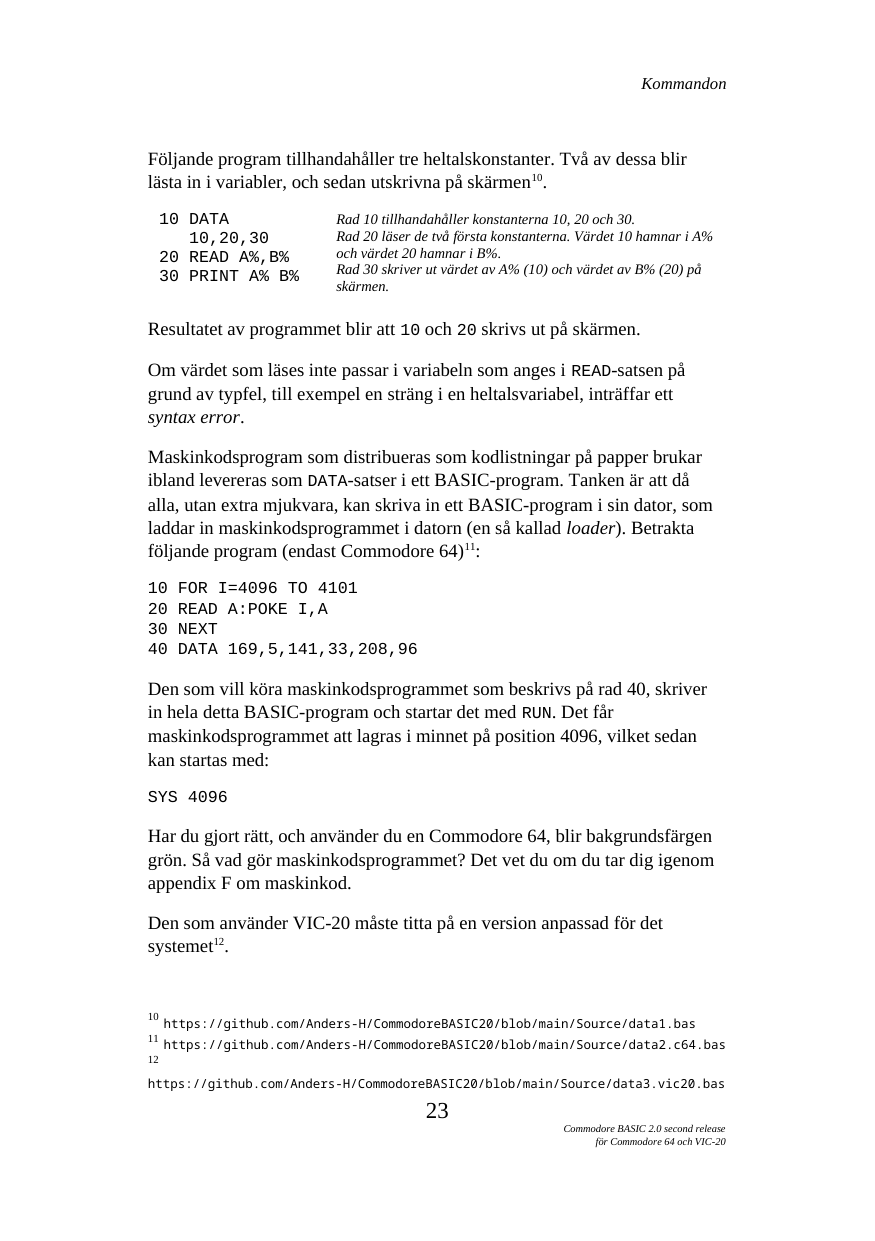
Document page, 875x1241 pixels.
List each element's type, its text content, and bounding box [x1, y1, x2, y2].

text SYS 4096 [148, 788, 726, 807]
text 10 FOR I=4096 TO 4101 20 READ A:POKE I,A 30 NEXT 40 DATA 169,5,141,33,208,96 [148, 580, 726, 660]
text Om värdet som läses inte passar i variabeln som anges i READ-satsen på grund av typfel, till exempel en sträng i en heltalsvariabel, inträffar ett syntax error. [148, 359, 726, 428]
text Resultatet av programmet blir att 10 och 20 skrivs ut på skärmen. [148, 295, 726, 340]
table_header 10 DATA 10,20,30 20 READ A%,B% 30 PRINT A% B% [148, 211, 325, 295]
text Följande program tillhandahåller tre heltalskonstanter. Två av dessa blir lästa in i variabler, och sedan utskrivna på skärmen. [148, 148, 726, 192]
text Har du gjort rätt, och använder du en Commodore 64, blir bakgrundsfärgen grön. Så vad gör maskinkodsprogrammet? Det vet du om du tar dig igenom appendix F om maskinkod. [148, 825, 726, 893]
text Den som vill köra maskinkodsprogrammet som beskrivs på rad 40, skriver in hela detta BASIC-program och startar det med RUN. Det får maskinkodsprogrammet att lagras i minnet på position 4096, vilket sedan kan startas med: [148, 678, 726, 770]
text Den som använder VIC-20 måste titta på en version anpassad för det systemet. [148, 912, 726, 956]
text Maskinkodsprogram som distribueras som kodlistningar på papper brukar ibland levereras som DATA-satser i ett BASIC-program. Tanken är att då alla, utan extra mjukvara, kan skriva in ett BASIC-program i sin dator, som laddar in maskinkodsprogrammet i datorn (en så kallad loader). Betrakta följande program (endast Commodore 64): [148, 446, 726, 562]
table_header Rad 10 tillhandahåller konstanterna 10, 20 och 30. Rad 20 läser de två första konstanterna. Värdet 10 hamnar i A% och värdet 20 hamnar i B%. Rad 30 skriver ut värdet av A% (10) och värdet av B% (20) på skärmen. [325, 211, 726, 295]
